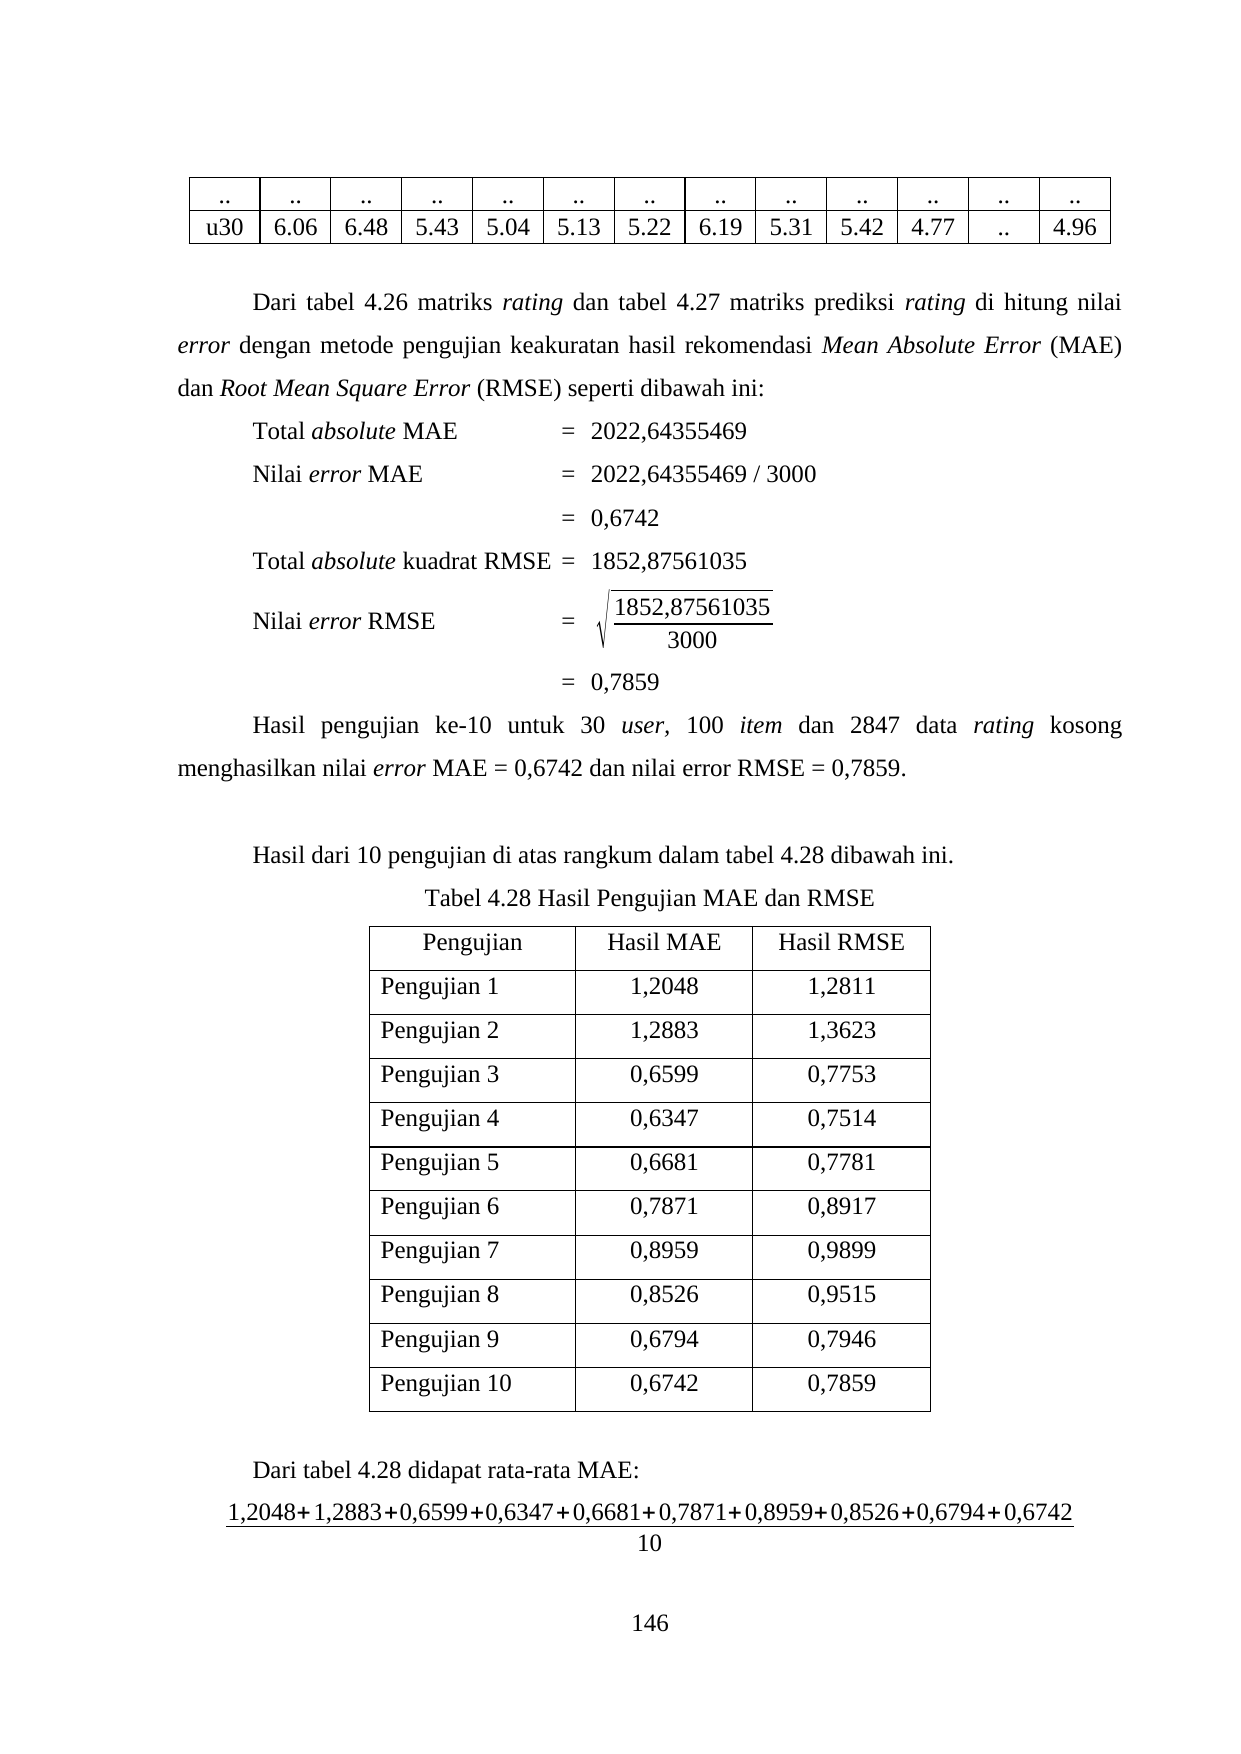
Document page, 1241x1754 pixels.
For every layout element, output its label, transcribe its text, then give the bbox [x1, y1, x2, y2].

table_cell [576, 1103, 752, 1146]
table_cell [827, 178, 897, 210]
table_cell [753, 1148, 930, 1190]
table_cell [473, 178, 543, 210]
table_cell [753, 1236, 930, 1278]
text Hasil dari 10 pengujian di atas rangkum dalam tabel 4.28 dibawah ini. [177, 840, 1122, 868]
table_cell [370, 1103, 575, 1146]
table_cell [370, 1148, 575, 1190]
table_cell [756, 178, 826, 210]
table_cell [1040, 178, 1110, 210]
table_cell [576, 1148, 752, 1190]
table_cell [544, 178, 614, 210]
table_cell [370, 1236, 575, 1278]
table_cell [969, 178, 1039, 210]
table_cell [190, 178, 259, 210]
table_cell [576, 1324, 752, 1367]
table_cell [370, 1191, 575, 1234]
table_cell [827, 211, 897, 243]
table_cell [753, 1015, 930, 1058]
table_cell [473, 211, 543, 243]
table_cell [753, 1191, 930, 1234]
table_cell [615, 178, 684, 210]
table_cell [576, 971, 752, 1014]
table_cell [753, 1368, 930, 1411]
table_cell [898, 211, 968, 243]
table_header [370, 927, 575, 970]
text Dari tabel 4.28 didapat rata-rata MAE: [177, 1455, 1122, 1484]
text Total absolute MAE = 2022,64355469 [177, 416, 1122, 445]
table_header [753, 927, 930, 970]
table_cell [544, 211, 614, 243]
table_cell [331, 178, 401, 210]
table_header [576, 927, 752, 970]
text Tabel 4.28 Hasil Pengujian MAE dan RMSE [177, 883, 1122, 912]
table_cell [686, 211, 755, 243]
text = 0,7859 [177, 667, 1122, 696]
text = 0,6742 [177, 503, 1122, 531]
text Nilai error MAE = 2022,64355469 / 3000 [177, 459, 1122, 488]
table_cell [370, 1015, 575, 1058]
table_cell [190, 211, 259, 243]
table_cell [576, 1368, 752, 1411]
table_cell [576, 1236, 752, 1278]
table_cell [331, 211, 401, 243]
text Hasil pengujian ke-10 untuk 30 user, 100 item dan 2847 data rating kosong menghasilkan nilai error MAE = 0,6742 dan nilai error RMSE = 0,7859. [177, 710, 1122, 782]
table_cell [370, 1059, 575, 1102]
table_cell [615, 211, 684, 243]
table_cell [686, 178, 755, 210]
text Nilai error RMSE = [177, 589, 1122, 653]
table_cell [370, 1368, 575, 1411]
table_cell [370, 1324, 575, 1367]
text Dari tabel 4.26 matriks rating dan tabel 4.27 matriks prediksi rating di hitung nilai error dengan metode pengujian keakuratan hasil rekomendasi Mean Absolute Error (MAE) dan Root Mean Square Error (RMSE) seperti dibawah ini: [177, 287, 1122, 402]
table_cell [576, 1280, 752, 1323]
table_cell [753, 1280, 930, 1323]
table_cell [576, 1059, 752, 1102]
text Total absolute kuadrat RMSE = 1852,87561035 [177, 546, 1122, 574]
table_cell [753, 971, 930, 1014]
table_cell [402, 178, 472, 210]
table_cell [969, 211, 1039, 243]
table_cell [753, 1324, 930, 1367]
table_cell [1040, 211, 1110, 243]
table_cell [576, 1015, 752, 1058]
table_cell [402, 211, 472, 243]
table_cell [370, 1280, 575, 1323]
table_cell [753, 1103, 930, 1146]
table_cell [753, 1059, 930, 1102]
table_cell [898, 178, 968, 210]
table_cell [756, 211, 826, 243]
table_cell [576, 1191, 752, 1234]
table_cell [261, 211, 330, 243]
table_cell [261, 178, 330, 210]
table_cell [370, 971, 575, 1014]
